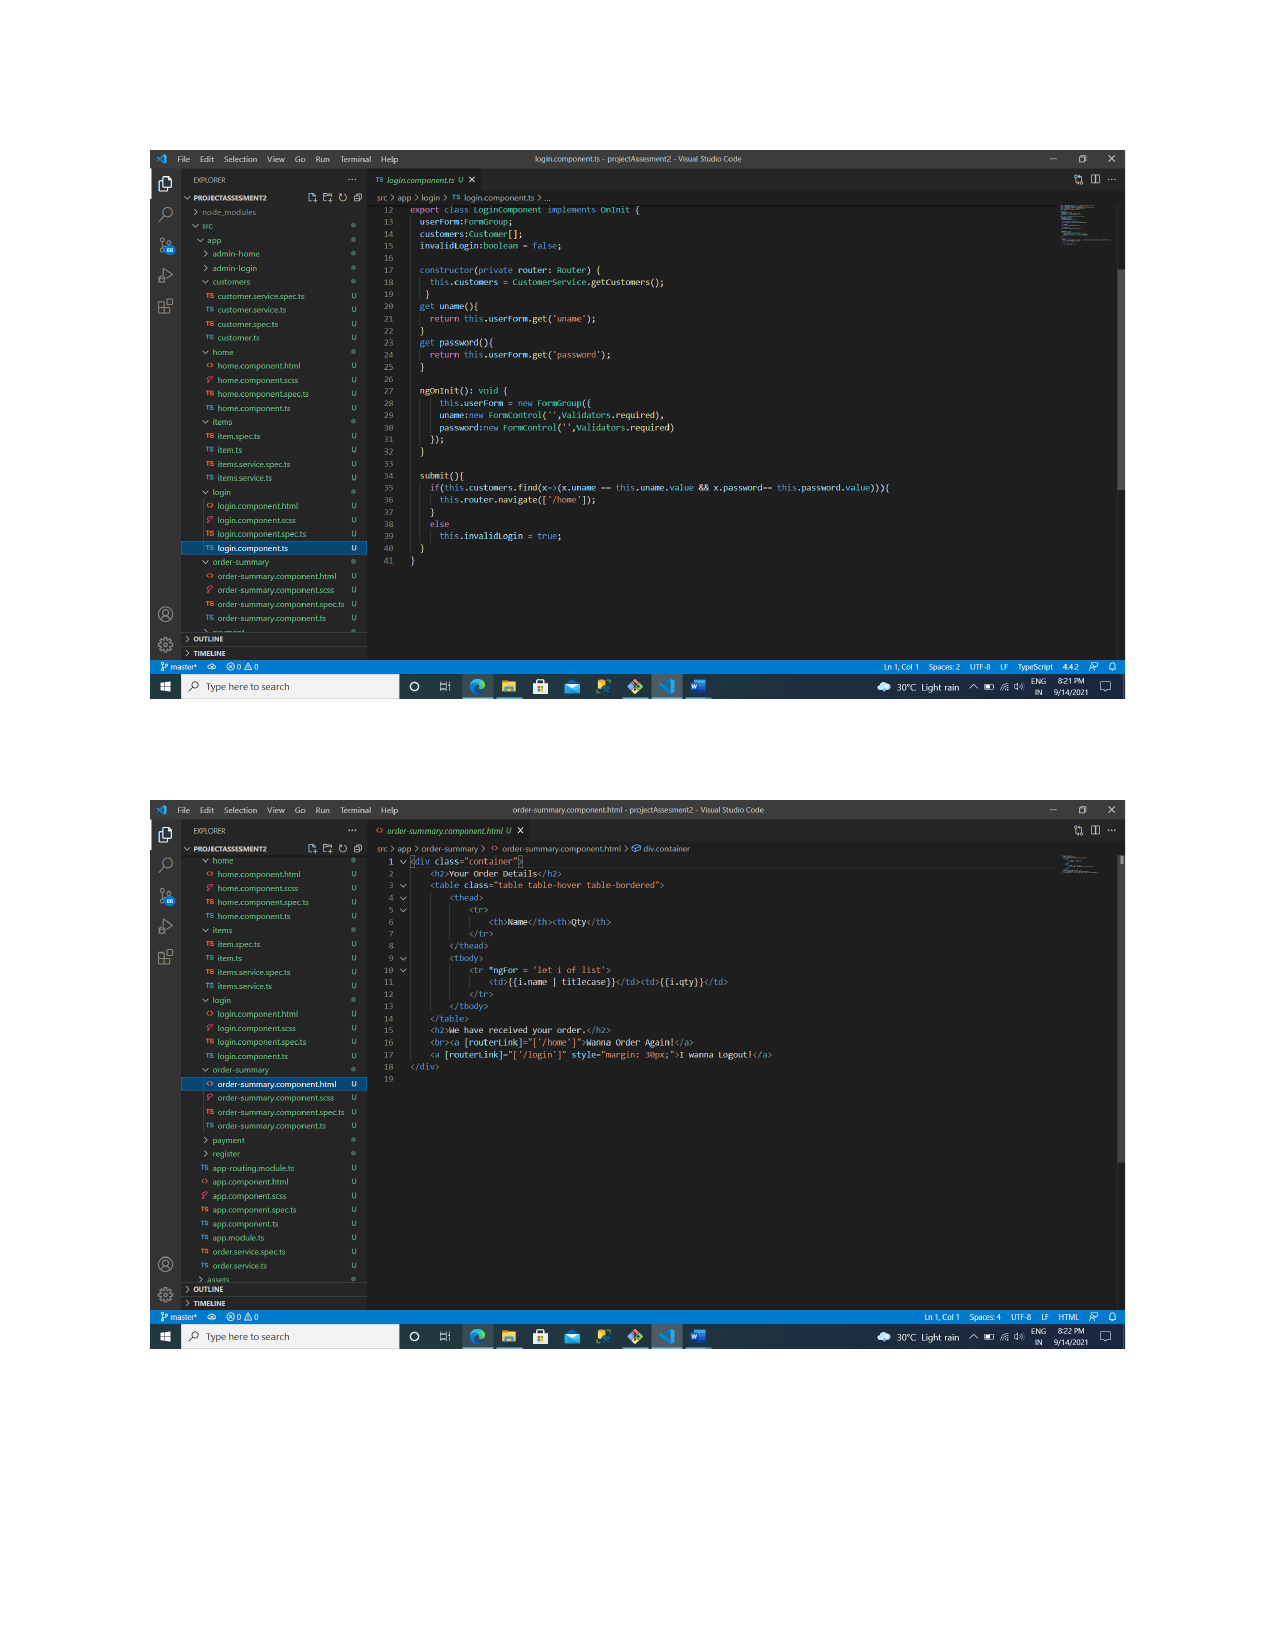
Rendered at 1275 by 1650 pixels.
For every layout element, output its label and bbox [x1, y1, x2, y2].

picture [150, 800, 1125, 1349]
picture [150, 150, 1125, 699]
